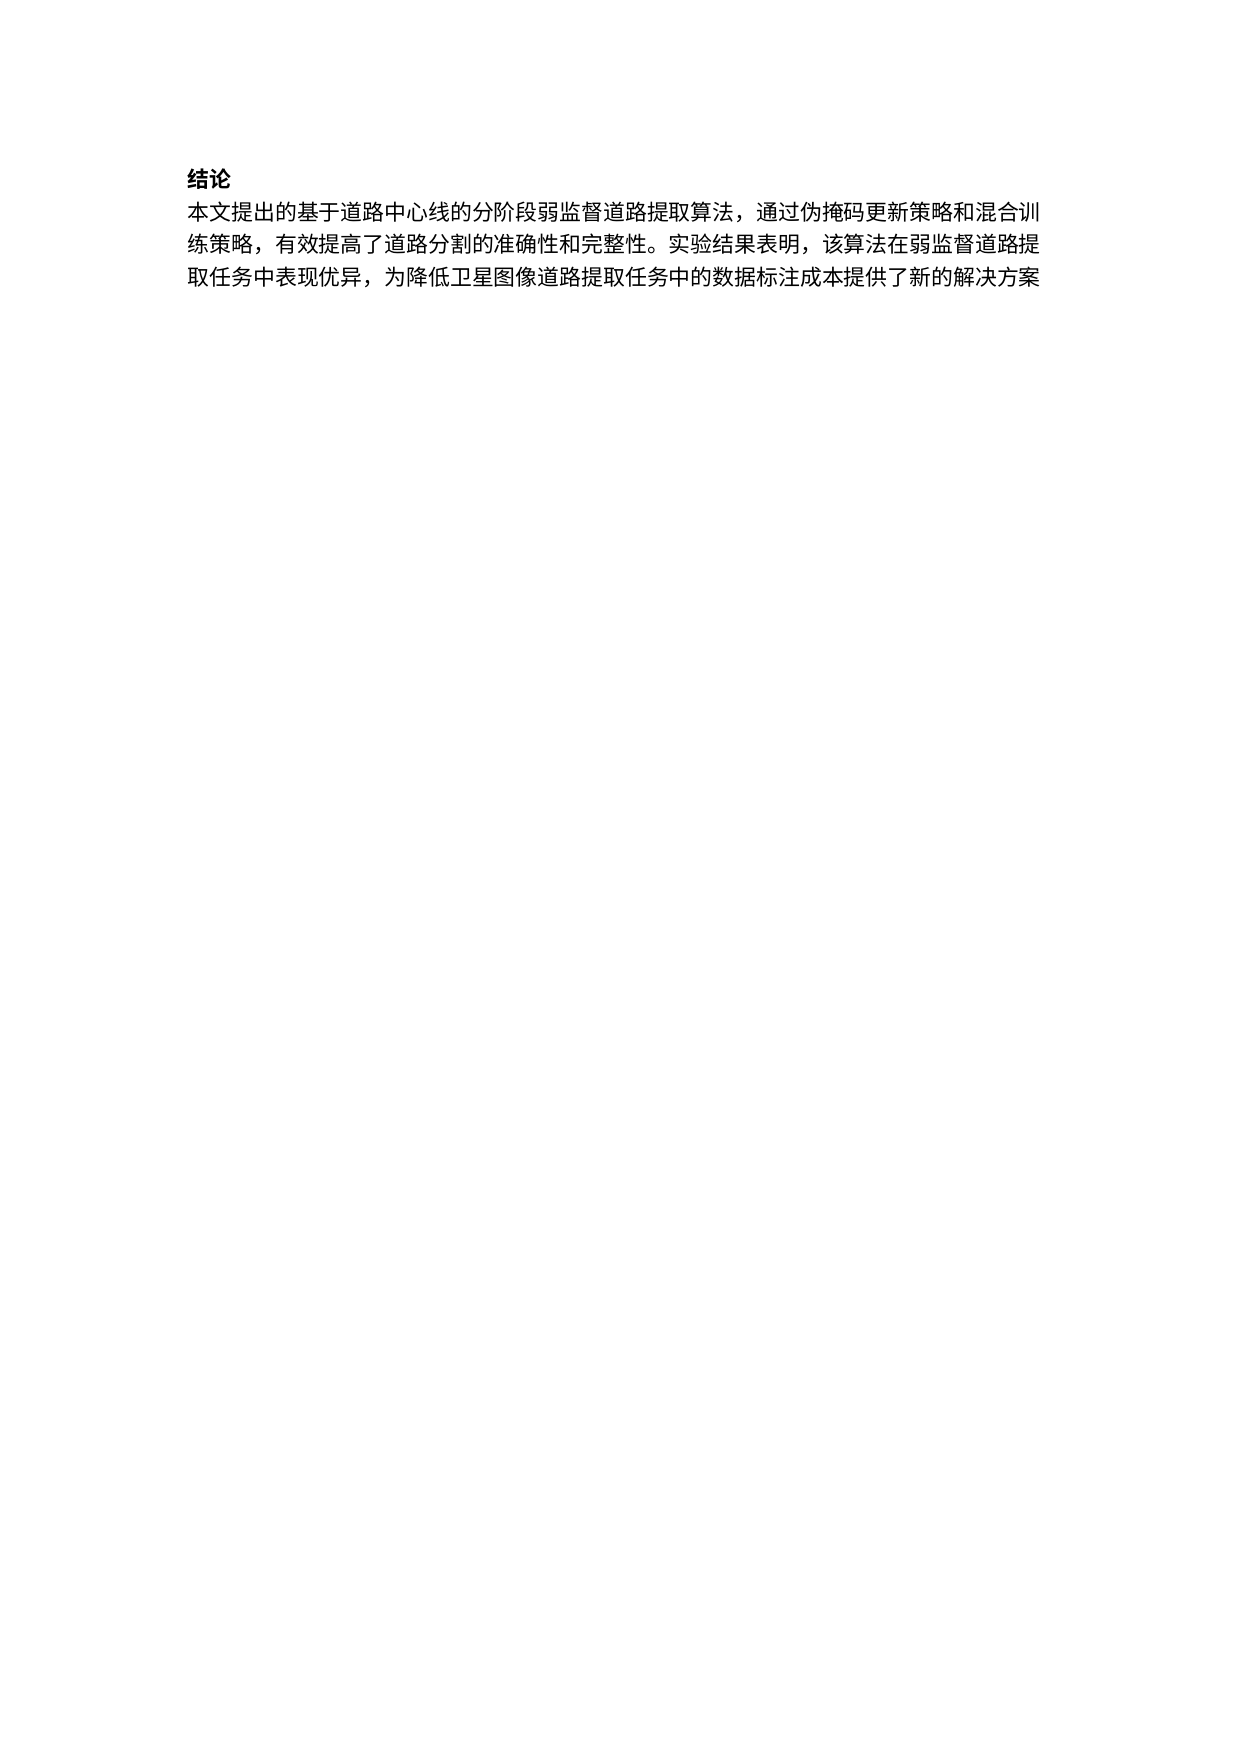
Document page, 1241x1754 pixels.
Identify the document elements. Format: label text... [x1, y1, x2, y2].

list 结论 [187, 162, 1053, 194]
text 本文提出的基于道路中心线的分阶段弱监督道路提取算法，通过伪掩码更新策略和混合训练策略，有效提高了道路分割的准确性和完整性。实验结果表明，该算法在弱监督道路提取任务中表现优异，为降低卫星图像道路提取任务中的数据标注成本提供了新的解决方案 [187, 194, 1053, 292]
